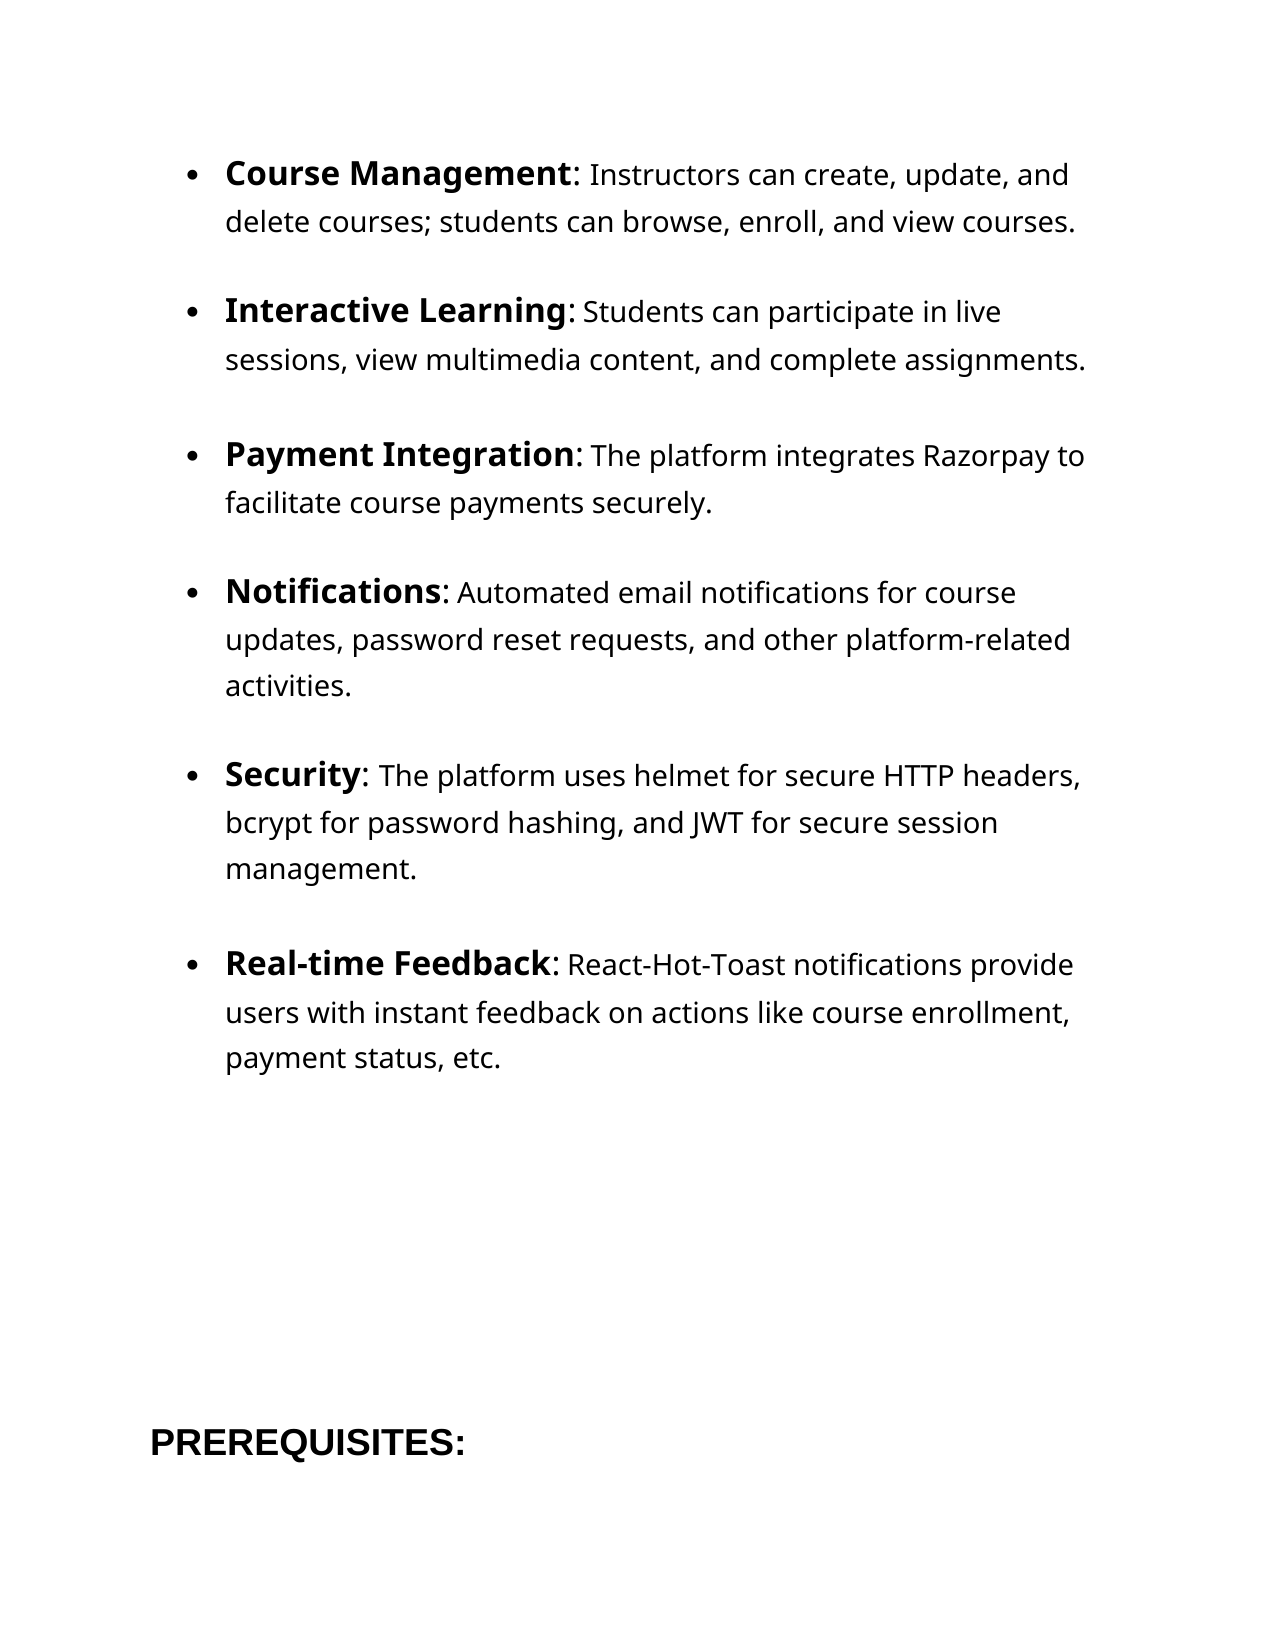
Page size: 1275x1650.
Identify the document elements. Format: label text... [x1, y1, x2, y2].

list Notifications: Automated email notifications for course updates, password reset requests, and other platform-related activities. [187, 568, 1125, 705]
list Security: The platform uses helmet for secure HTTP headers, bcrypt for password hashing, and JWT for secure session management. [187, 751, 1125, 888]
list Course Management: Instructors can create, update, and delete courses; students can browse, enroll, and view courses. [187, 150, 1125, 241]
list Real-time Feedback: React-Hot-Toast notifications provide users with instant feedback on actions like course enrollment, payment status, etc. [187, 940, 1125, 1077]
list Interactive Learning: Students can participate in live sessions, view multimedia content, and complete assignments. [187, 287, 1125, 378]
list Payment Integration: The platform integrates Razorpay to facilitate course payments securely. [187, 431, 1125, 522]
text PREREQUISITES: [150, 1421, 1125, 1464]
